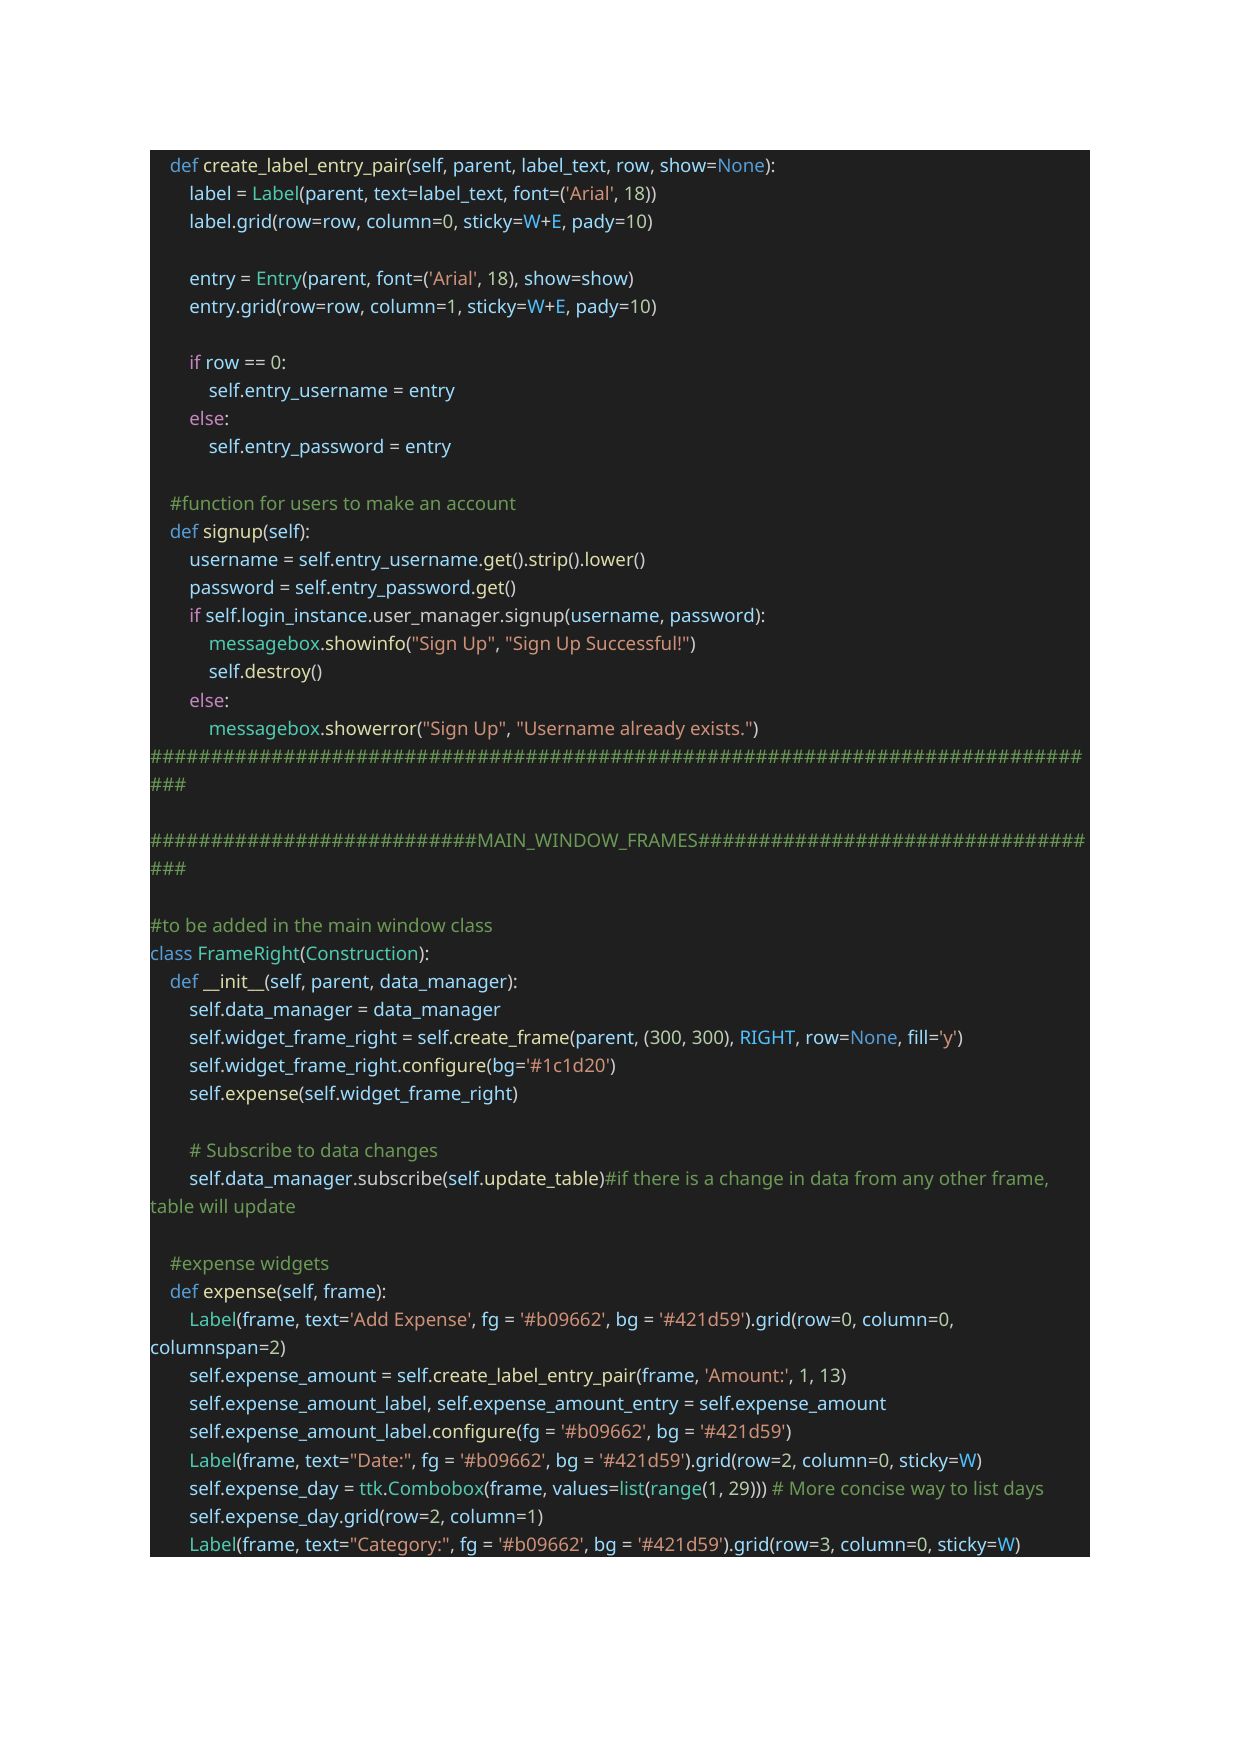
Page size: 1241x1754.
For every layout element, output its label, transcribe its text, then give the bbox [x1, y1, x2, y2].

text messagebox.showerror("Sign Up", "Username already exists.") [150, 712, 1090, 741]
text def __init__(self, parent, data_manager): [150, 966, 1090, 994]
text #function for users to make an account [150, 487, 1090, 516]
text #to be added in the main window class [150, 909, 1090, 937]
text #expense widgets [150, 1247, 1090, 1276]
text self.expense(self.widget_frame_right) [150, 1078, 1090, 1106]
text class FrameRight(Construction): [150, 937, 1090, 966]
text Label(frame, text="Category:", fg = '#b09662', bg = '#421d59').grid(row=3, column=0, sticky=W) [150, 1529, 1090, 1557]
text entry.grid(row=row, column=1, sticky=W+E, pady=10) [150, 291, 1090, 319]
text if row == 0: [150, 347, 1090, 375]
text self.data_manager = data_manager [150, 994, 1090, 1022]
text ################################################################################ [150, 741, 1090, 797]
text password = self.entry_password.get() [150, 572, 1090, 600]
text if self.login_instance.user_manager.signup(username, password): [150, 600, 1090, 628]
text # Subscribe to data changes [150, 1134, 1090, 1162]
text self.entry_username = entry [150, 375, 1090, 403]
text self.expense_amount_label, self.expense_amount_entry = self.expense_amount [150, 1388, 1090, 1416]
text self.expense_day.grid(row=2, column=1) [150, 1501, 1090, 1529]
text self.expense_amount_label.configure(fg = '#b09662', bg = '#421d59') [150, 1416, 1090, 1444]
text self.expense_day = ttk.Combobox(frame, values=list(range(1, 29))) # More concise way to list days [150, 1472, 1090, 1501]
text label.grid(row=row, column=0, sticky=W+E, pady=10) [150, 206, 1090, 234]
text self.widget_frame_right = self.create_frame(parent, (300, 300), RIGHT, row=None, fill='y') [150, 1022, 1090, 1050]
text self.widget_frame_right.configure(bg='#1c1d20') [150, 1050, 1090, 1078]
text def signup(self): [150, 516, 1090, 544]
text Label(frame, text="Date:", fg = '#b09662', bg = '#421d59').grid(row=2, column=0, sticky=W) [150, 1444, 1090, 1472]
text else: [150, 684, 1090, 712]
text self.destroy() [150, 656, 1090, 684]
text else: [150, 403, 1090, 431]
text self.expense_amount = self.create_label_entry_pair(frame, 'Amount:', 1, 13) [150, 1360, 1090, 1388]
text Label(frame, text='Add Expense', fg = '#b09662', bg = '#421d59').grid(row=0, column=0, columnspan=2) [150, 1304, 1090, 1360]
text self.entry_password = entry [150, 431, 1090, 459]
text label = Label(parent, text=label_text, font=('Arial', 18)) [150, 178, 1090, 206]
text def create_label_entry_pair(self, parent, label_text, row, show=None): [150, 150, 1090, 178]
text ###########################MAIN_WINDOW_FRAMES################################### [150, 825, 1090, 881]
text def expense(self, frame): [150, 1276, 1090, 1304]
text messagebox.showinfo("Sign Up", "Sign Up Successful!") [150, 628, 1090, 656]
text entry = Entry(parent, font=('Arial', 18), show=show) [150, 262, 1090, 291]
text self.data_manager.subscribe(self.update_table)#if there is a change in data from any other frame, table will update [150, 1162, 1090, 1219]
text username = self.entry_username.get().strip().lower() [150, 544, 1090, 572]
